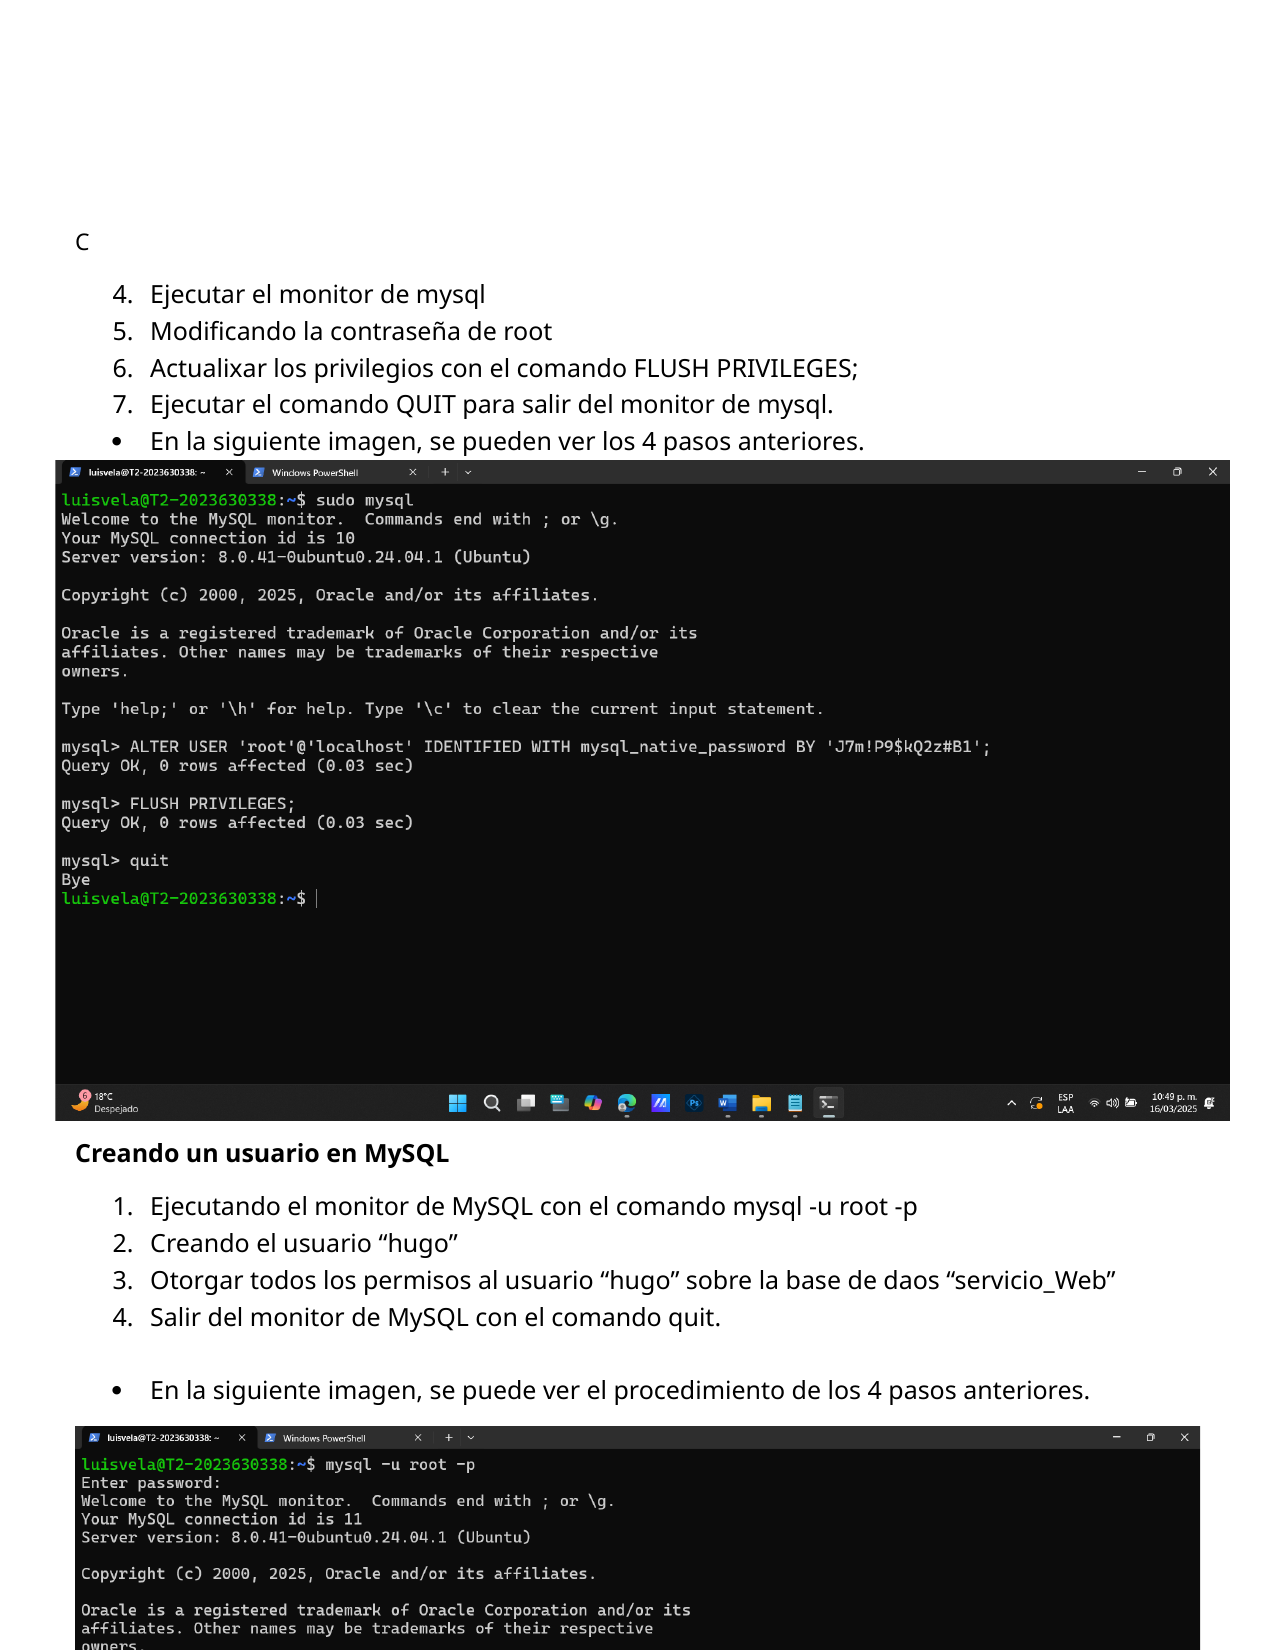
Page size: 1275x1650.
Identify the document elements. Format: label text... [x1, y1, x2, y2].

picture [75, 1426, 1200, 1650]
list Otorgar todos los permisos al usuario “hugo” sobre la base de daos “servicio_Web” [112, 1263, 1200, 1297]
list En la siguiente imagen, se puede ver el procedimiento de los 4 pasos anteriores. [112, 1373, 1200, 1407]
list Creando el usuario “hugo” [112, 1226, 1200, 1260]
text Creando un usuario en MySQL [75, 1136, 1200, 1170]
list Ejecutar el monitor de mysql [112, 277, 1200, 311]
text C [75, 226, 1200, 257]
list Modificando la contraseña de root [112, 313, 1200, 347]
picture [55, 460, 1230, 1121]
list Ejecutar el comando QUIT para salir del monitor de mysql. [112, 387, 1200, 421]
list Salir del monitor de MySQL con el comando quit. [112, 1299, 1200, 1333]
list Ejecutando el monitor de MySQL con el comando mysql -u root -p [112, 1189, 1200, 1223]
list Actualixar los privilegios con el comando FLUSH PRIVILEGES; [112, 350, 1200, 384]
list En la siguiente imagen, se pueden ver los 4 pasos anteriores. [112, 424, 1200, 458]
